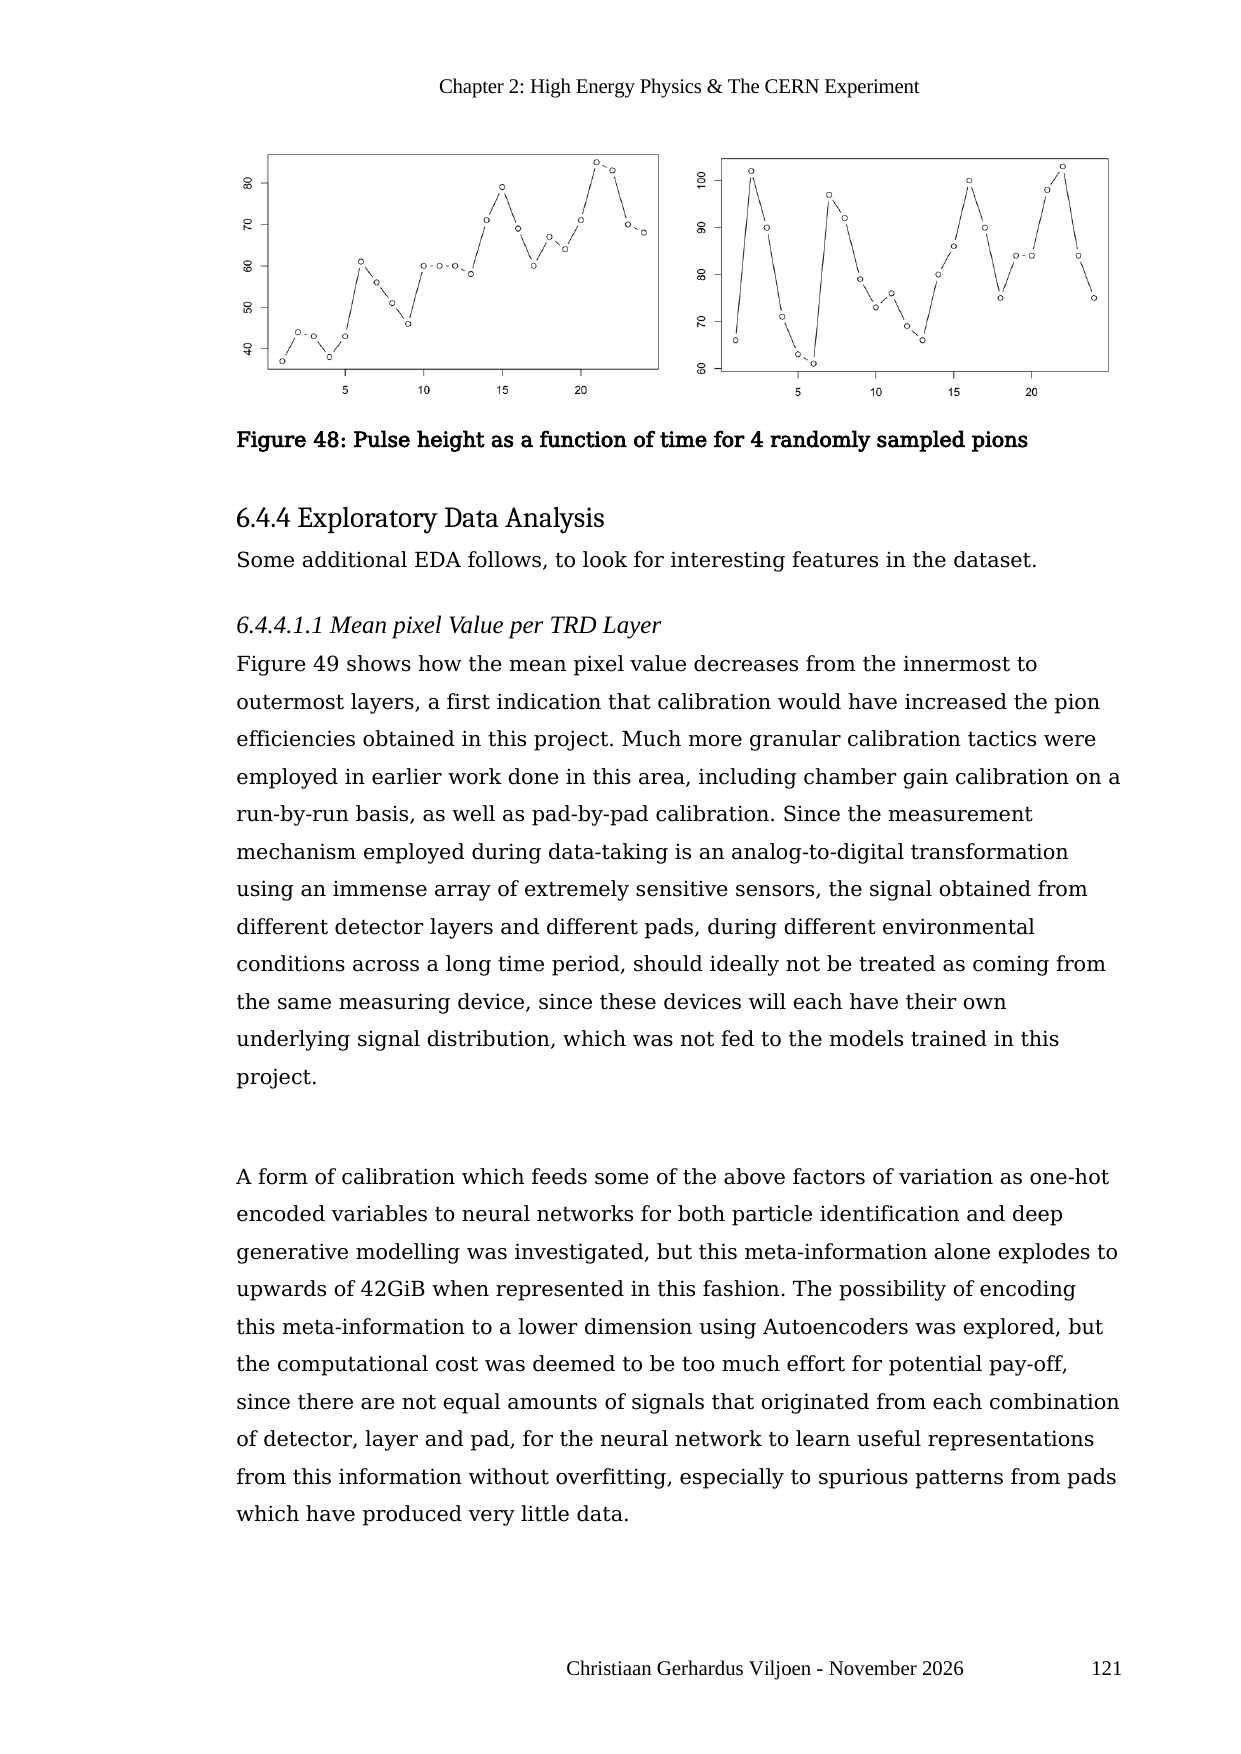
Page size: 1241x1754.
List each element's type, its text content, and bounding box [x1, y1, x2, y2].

picture [236, 135, 1116, 402]
subtitle Exploratory Data Analysis [236, 501, 1122, 535]
text Some additional EDA follows, to look for interesting features in the dataset. [236, 547, 1122, 572]
text A form of calibration which feeds some of the above factors of variation as one-hot encoded variables to neural networks for both particle identification and deep generative modelling was investigated, but this meta-information alone explodes to upwards of 42GiB when represented in this fashion. The possibility of encoding this meta-information to a lower dimension using Autoencoders was explored, but the computational cost was deemed to be too much effort for potential pay-off, since there are not equal amounts of signals that originated from each combination of detector, layer and pad, for the neural network to learn useful representations from this information without overfitting, especially to spurious patterns from pads which have produced very little data. [236, 1163, 1122, 1526]
subtitle Mean pixel Value per TRD Layer [236, 610, 1122, 638]
